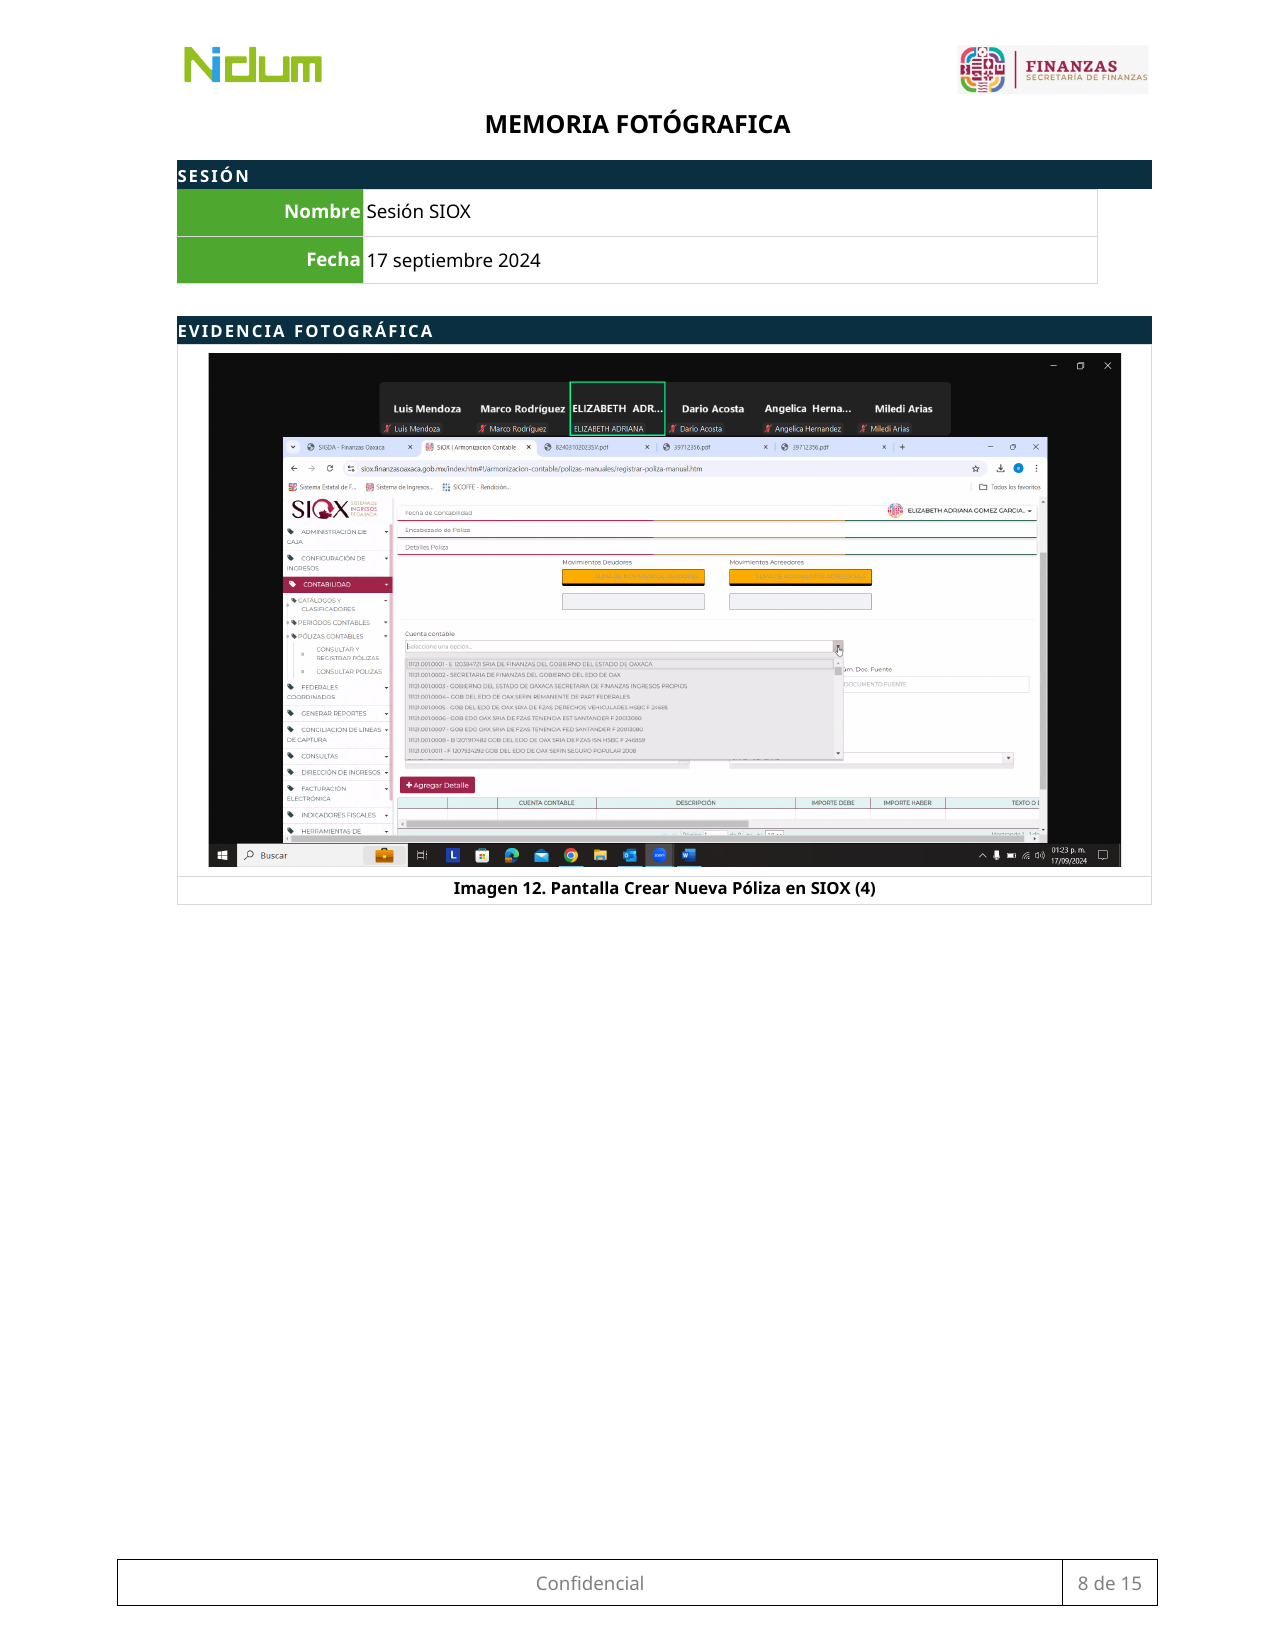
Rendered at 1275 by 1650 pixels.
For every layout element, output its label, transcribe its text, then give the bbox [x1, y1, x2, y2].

picture [177, 44, 329, 84]
table_cell [178, 345, 1151, 876]
picture [957, 45, 1149, 94]
table_cell Imagen 12. Pantalla Crear Nueva Póliza en SIOX (4) [178, 877, 1151, 904]
picture [208, 353, 1122, 867]
